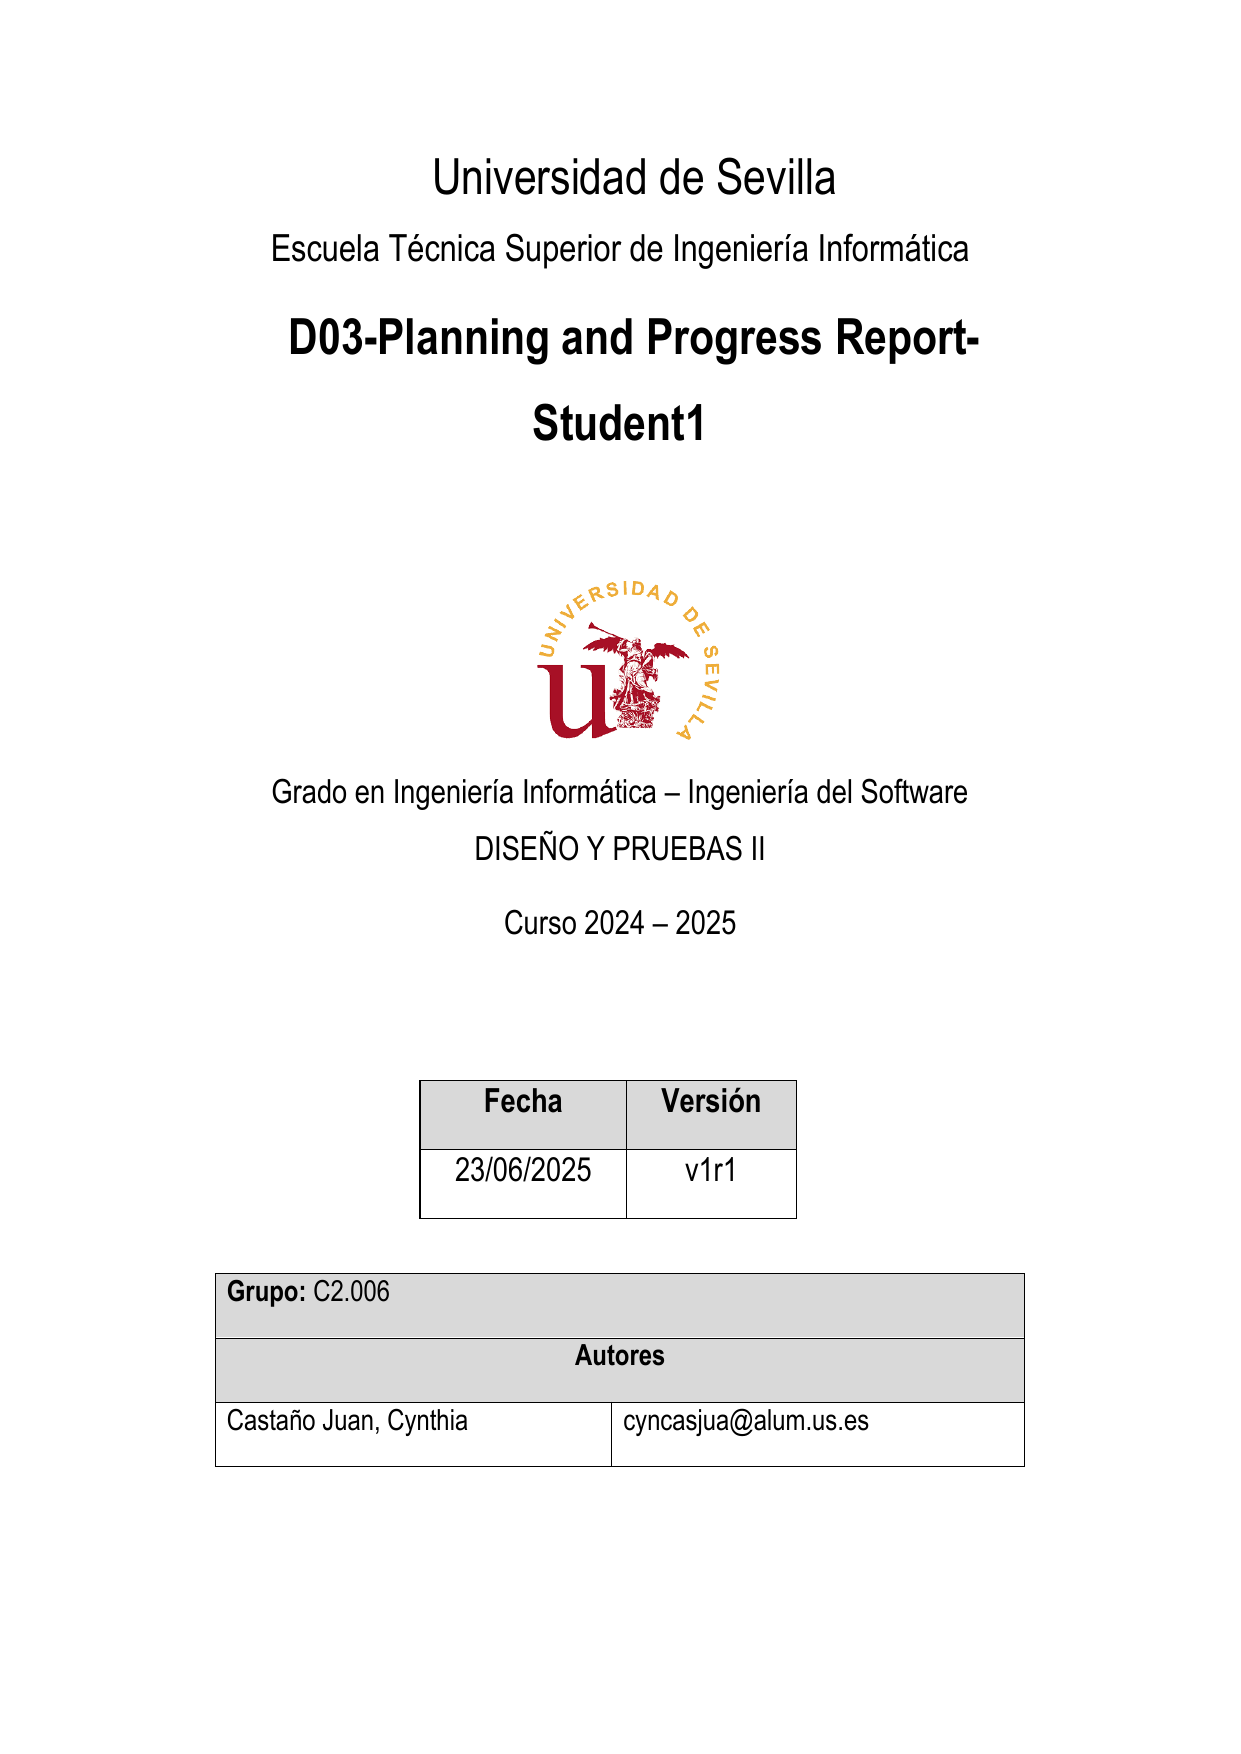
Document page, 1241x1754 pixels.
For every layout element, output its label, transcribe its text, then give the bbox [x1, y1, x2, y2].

picture [537, 569, 720, 752]
text D03-Planning and Progress Report-Student1 [177, 308, 1063, 451]
table_cell cyncasjua@alum.us.es [612, 1403, 1024, 1466]
table_header Grupo: C2.006 [216, 1274, 1024, 1337]
table_cell Castaño Juan, Cynthia [216, 1403, 611, 1466]
table_cell 23/06/2025 [421, 1150, 626, 1218]
table_header Versión [627, 1081, 796, 1149]
text Universidad de Sevilla Escuela Técnica Superior de Ingeniería Informática [177, 148, 1063, 269]
table_header Fecha [421, 1081, 626, 1149]
text Curso 2024 – 2025 [177, 903, 1063, 942]
text Grado en Ingeniería Informática – Ingeniería del Software DISEÑO Y PRUEBAS II [177, 772, 1063, 868]
table_cell Autores [216, 1339, 1024, 1402]
table_cell v1r1 [627, 1150, 796, 1218]
